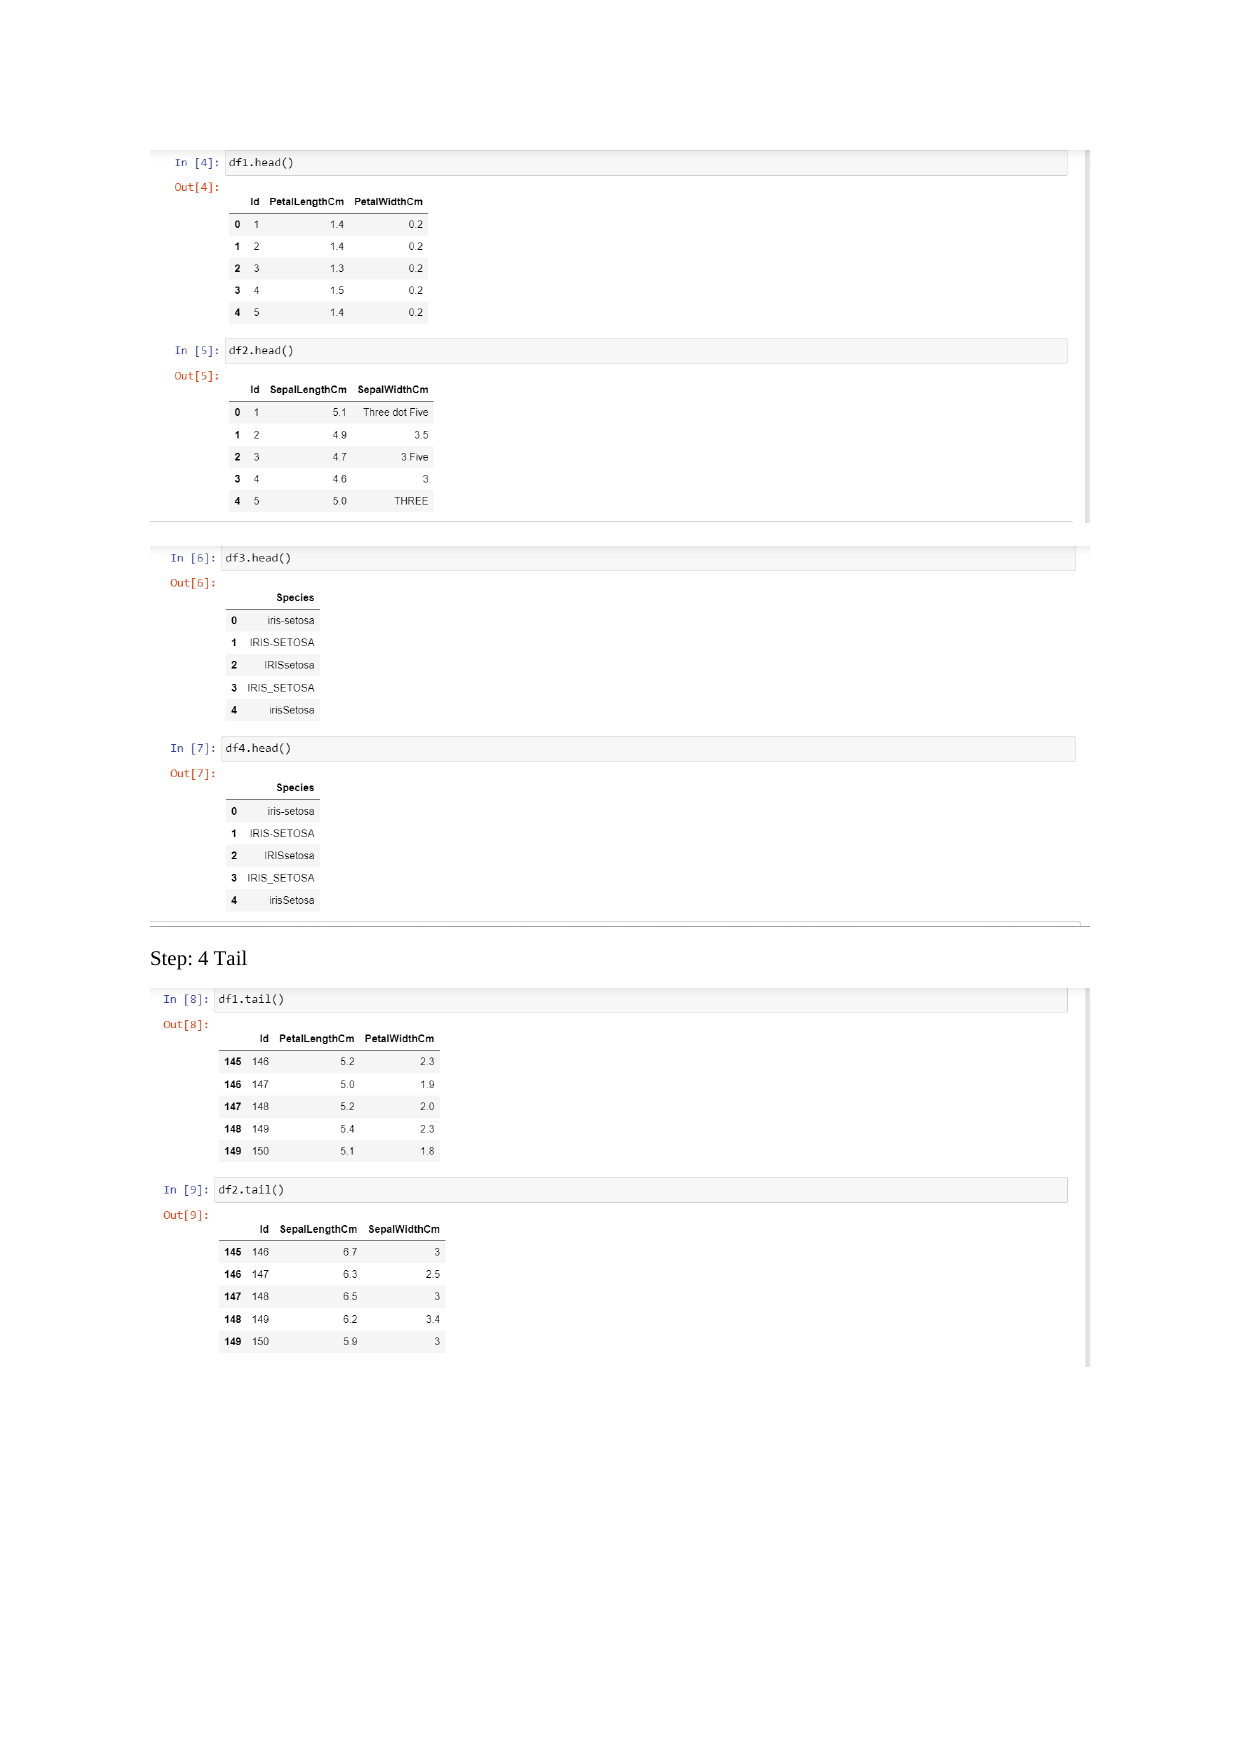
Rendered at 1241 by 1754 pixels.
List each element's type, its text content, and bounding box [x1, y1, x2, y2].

picture [150, 150, 1091, 523]
picture [150, 988, 1091, 1367]
picture [150, 541, 1091, 927]
text Step: 4 Tail [150, 946, 1090, 970]
